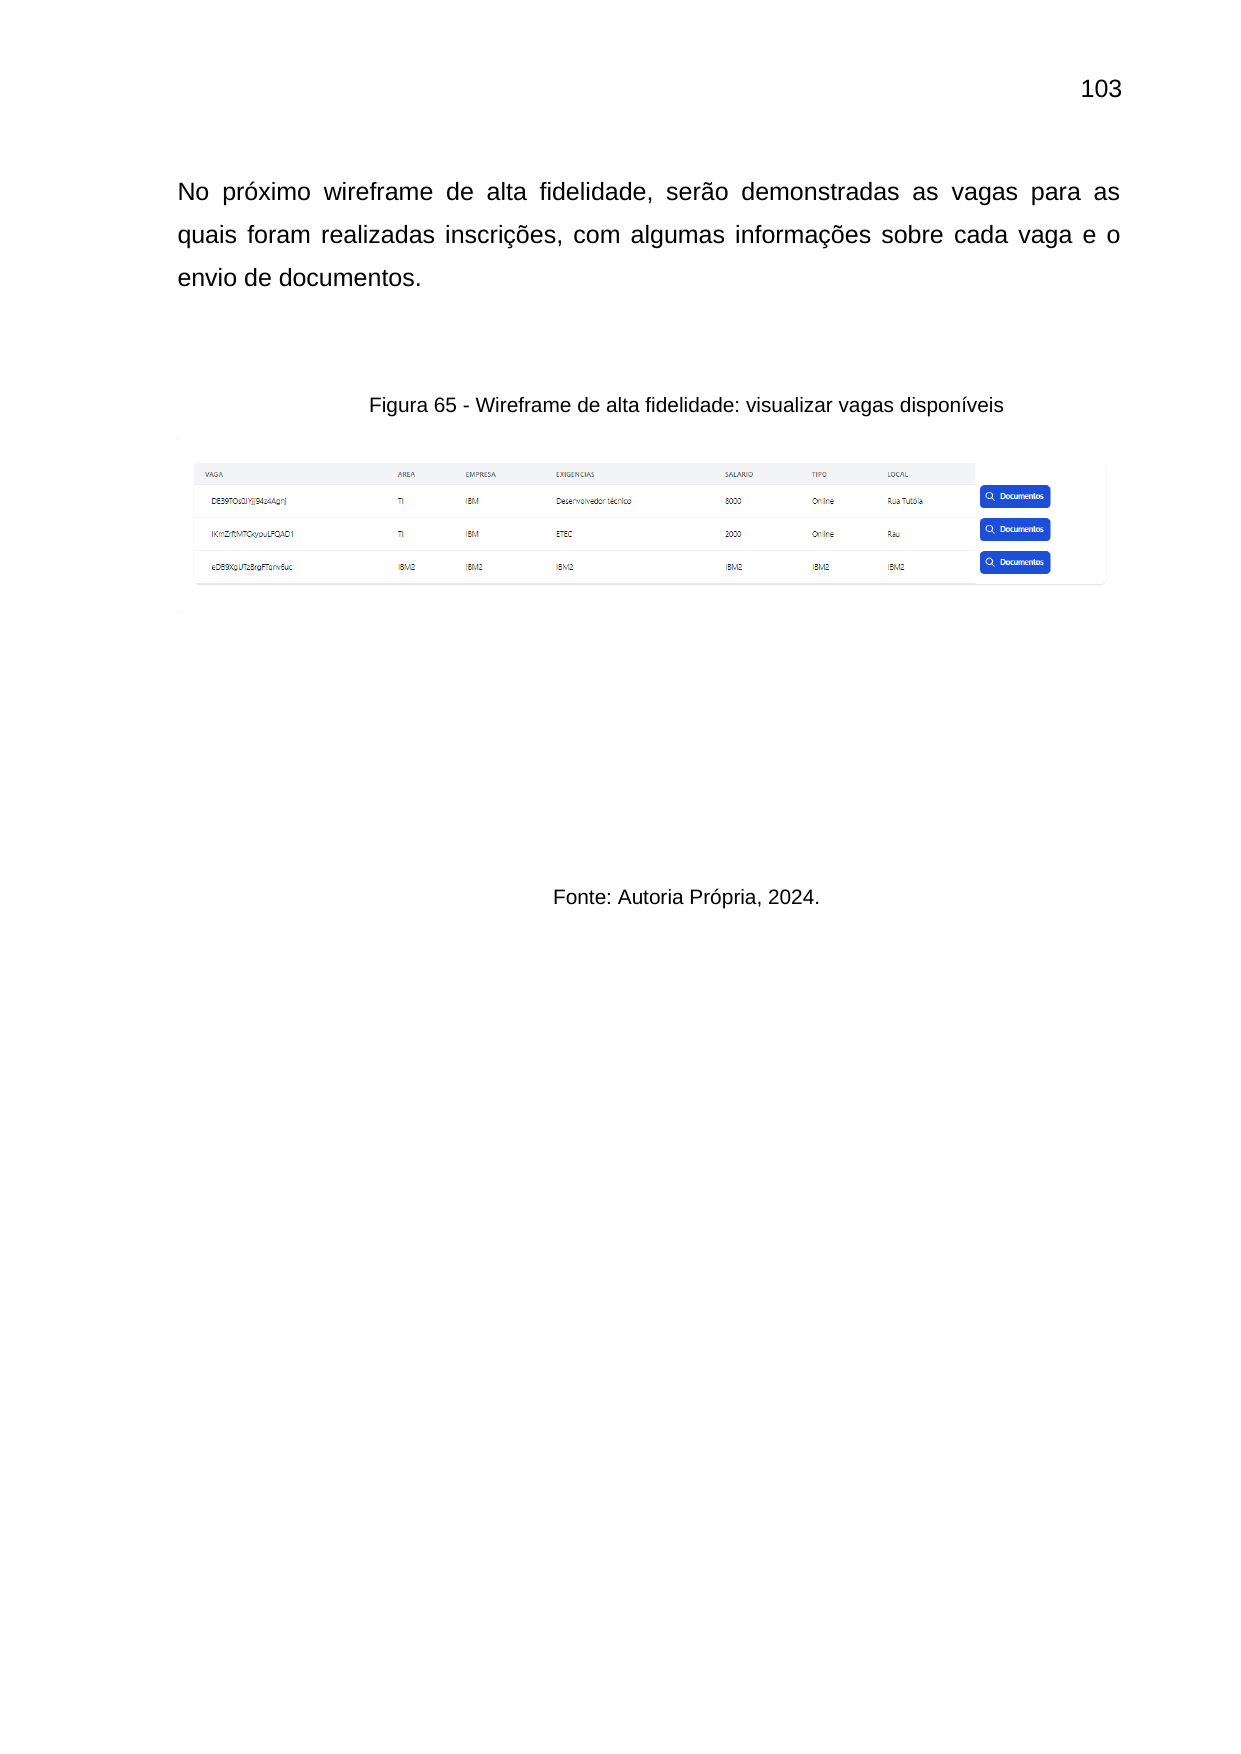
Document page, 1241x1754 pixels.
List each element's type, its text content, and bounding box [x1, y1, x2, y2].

text Figura 65 - Wireframe de alta fidelidade: visualizar vagas disponíveis [177, 393, 1122, 417]
text Fonte: Autoria Própria, 2024. [177, 885, 1122, 909]
picture [177, 437, 1123, 867]
text No próximo wireframe de alta fidelidade, serão demonstradas as vagas para as quais foram realizadas inscrições, com algumas informações sobre cada vaga e o envio de documentos. [177, 177, 1122, 292]
